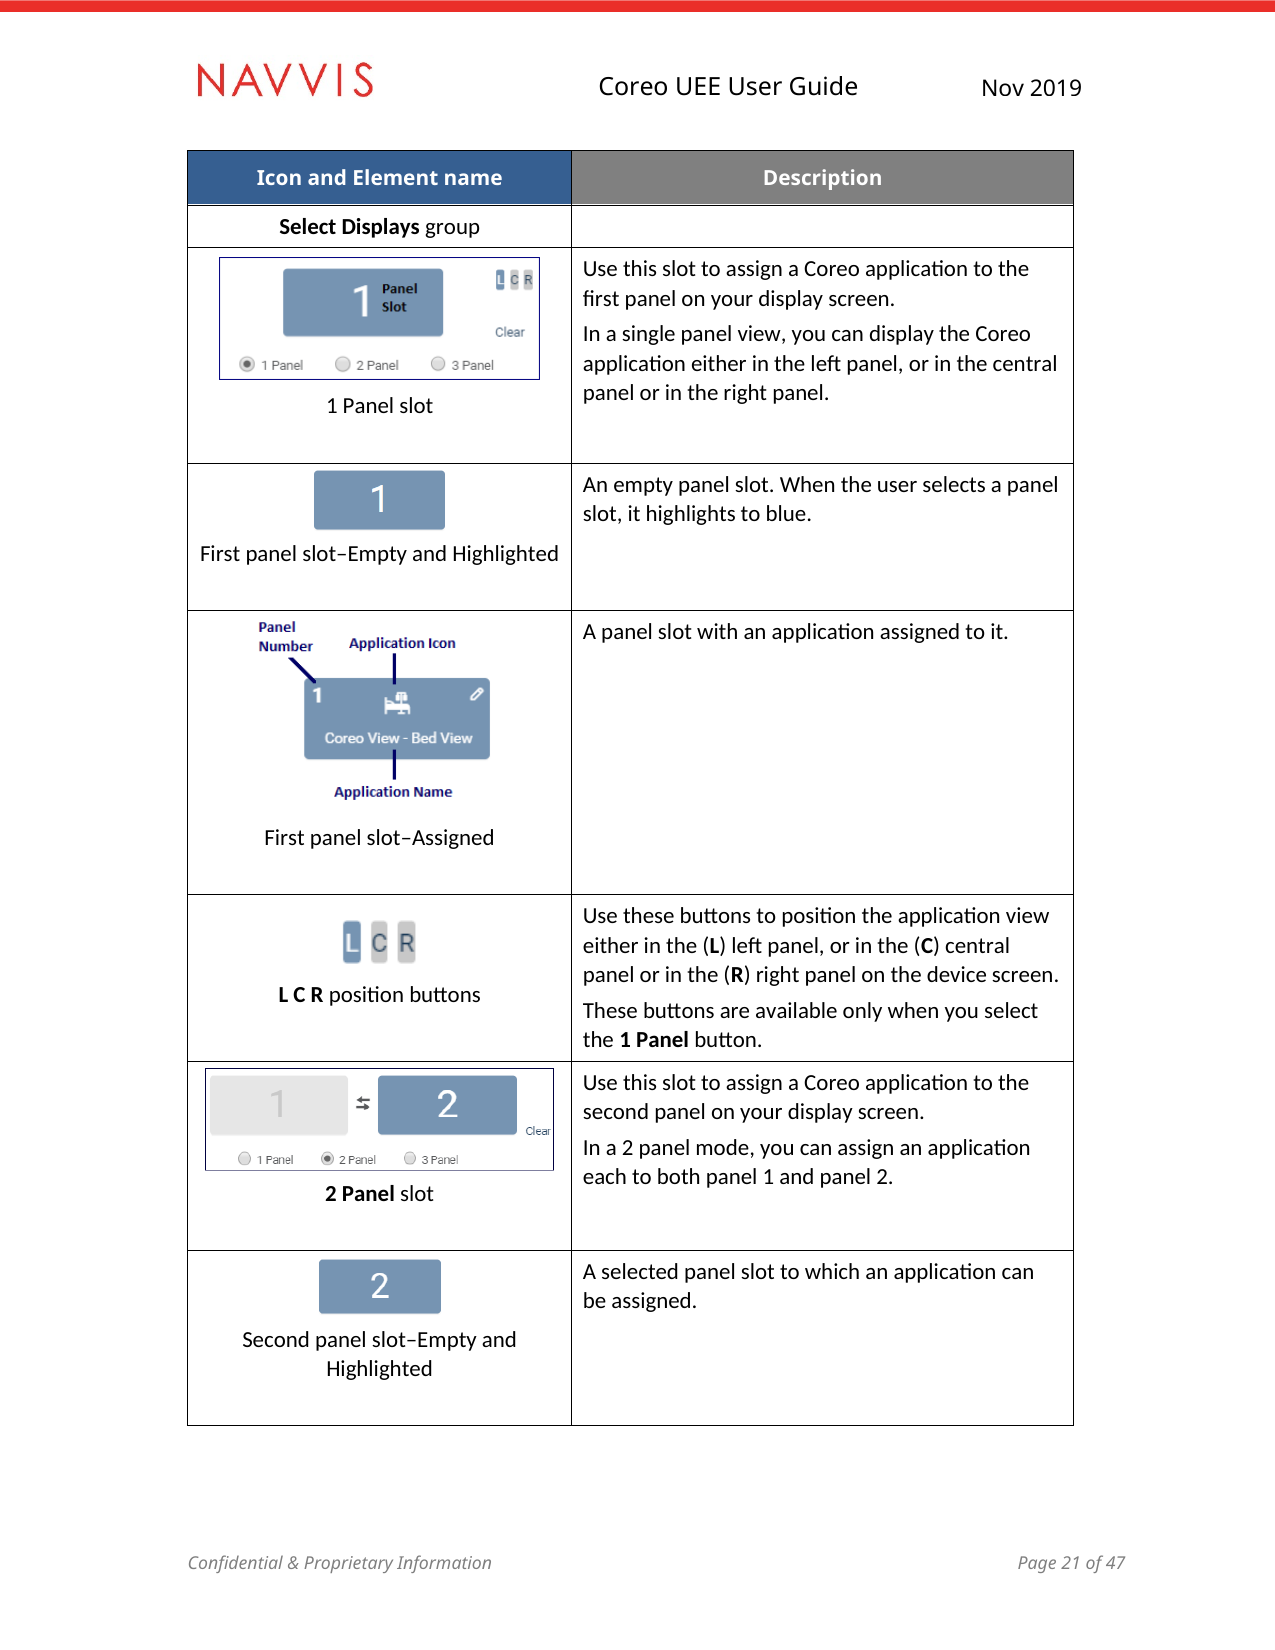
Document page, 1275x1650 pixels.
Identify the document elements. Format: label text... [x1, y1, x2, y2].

picture [312, 469, 447, 532]
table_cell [572, 206, 1073, 247]
table_cell An empty panel slot. When the user selects a panel slot, it highlights to blue. [572, 464, 1073, 610]
table_cell Use this slot to assign a Coreo application to the second panel on your display screen. In a 2 panel mode, you can assign an application each to both panel 1 and panel 2. [572, 1062, 1073, 1250]
table_cell A selected panel slot to which an application can be assigned. [572, 1251, 1073, 1425]
table_cell A panel slot with an application assigned to it. [572, 611, 1073, 894]
table_cell Use these buttons to position the application view either in the (L) left panel, or in the (C) central panel or in the (R) right panel on the device screen. These buttons are available only when you select the 1 Panel button. [572, 895, 1073, 1061]
table_cell 1 Panel slot [188, 248, 571, 462]
picture [204, 1068, 555, 1171]
table_cell 2 Panel slot [188, 1062, 571, 1250]
table_cell First panel slot–Empty and Highlighted [188, 464, 571, 610]
table_cell First panel slot–Assigned [188, 611, 571, 894]
table_cell Use this slot to assign a Coreo application to the first panel on your display screen. In a single panel view, you can display the Coreo application either in the left panel, or in the central panel or in the right panel. [572, 248, 1073, 462]
table_cell Select Displays group [188, 206, 571, 247]
table_header Icon and Element name [188, 151, 571, 204]
table_cell Second panel slot–Empty and Highlighted [188, 1251, 571, 1425]
picture [252, 617, 507, 816]
picture [316, 1257, 442, 1317]
picture [187, 55, 383, 104]
picture [336, 911, 423, 973]
table_cell L C R position buttons [188, 895, 571, 1061]
picture [217, 254, 542, 384]
table_header Description [572, 151, 1073, 204]
